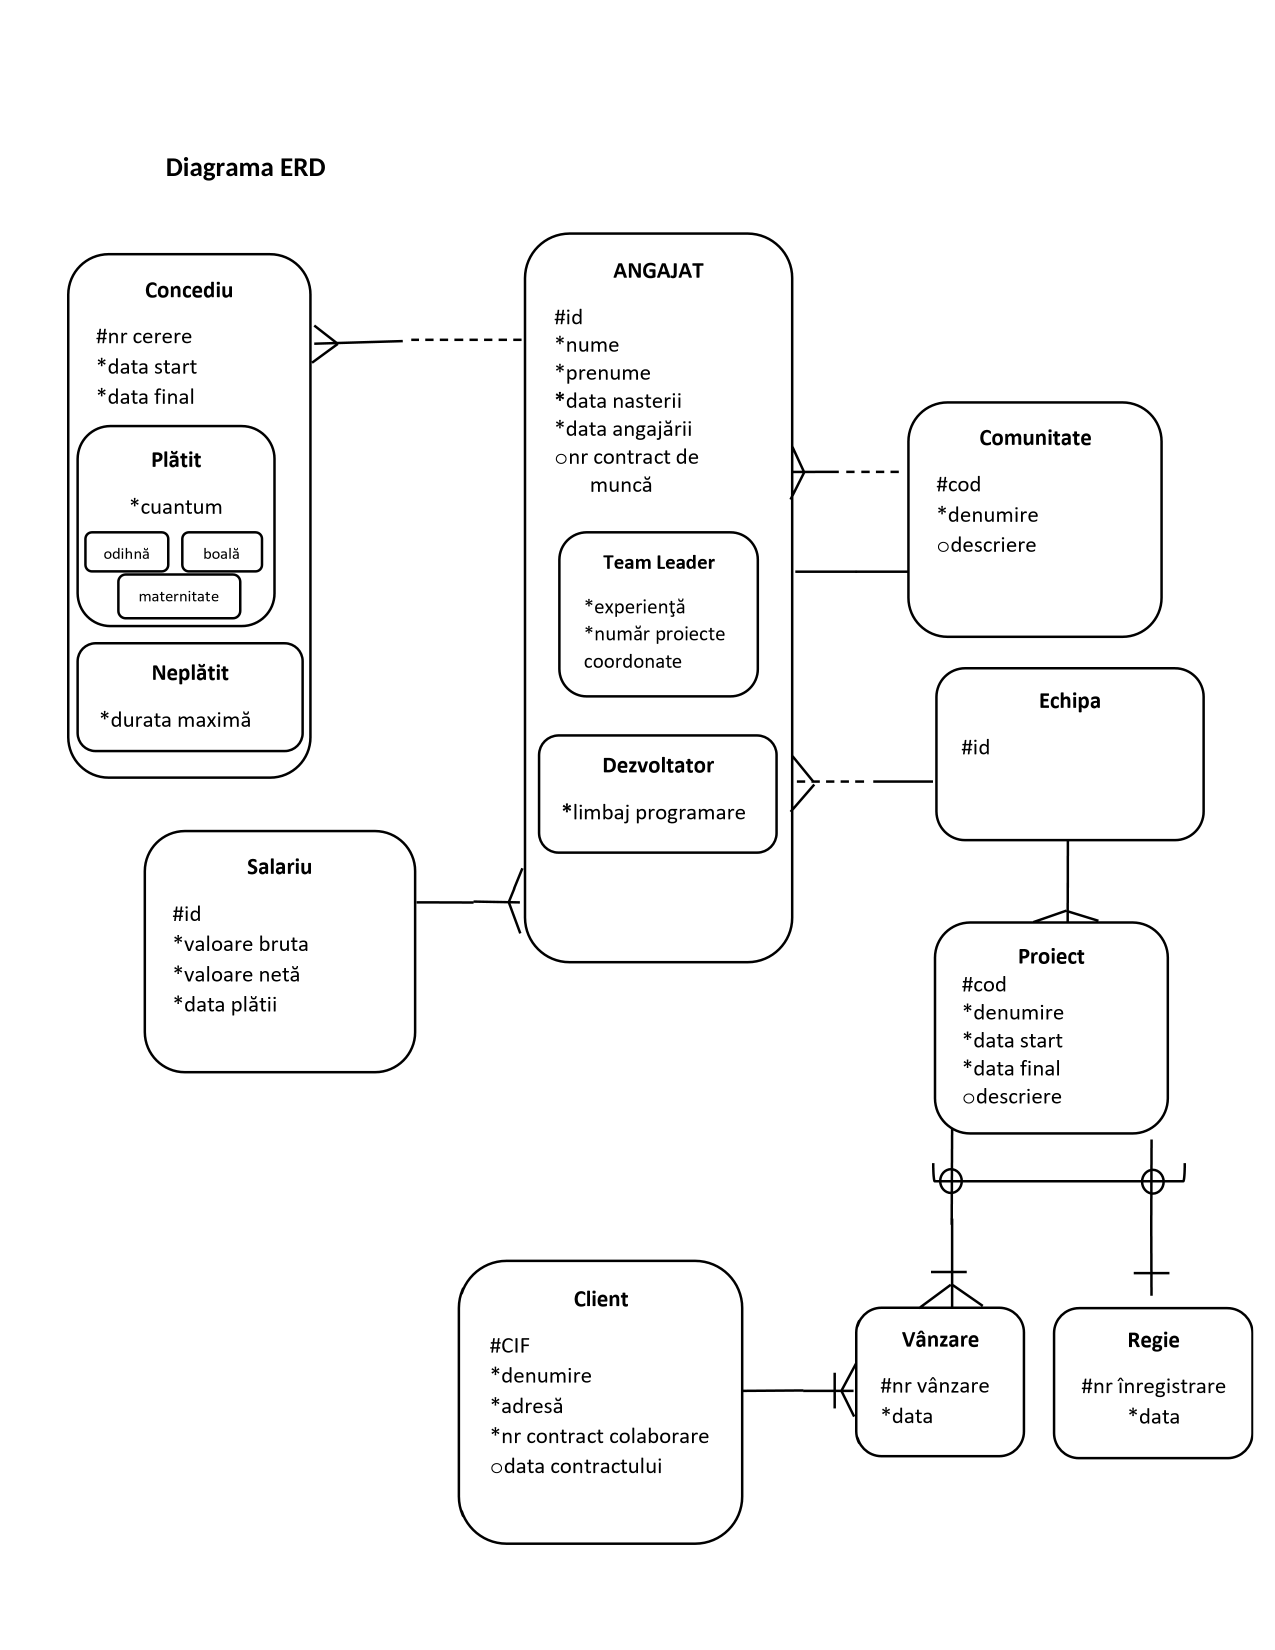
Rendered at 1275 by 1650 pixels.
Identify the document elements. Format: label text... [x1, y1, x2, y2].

picture [67, 232, 1254, 1545]
text Diagrama ERD [150, 150, 1268, 183]
